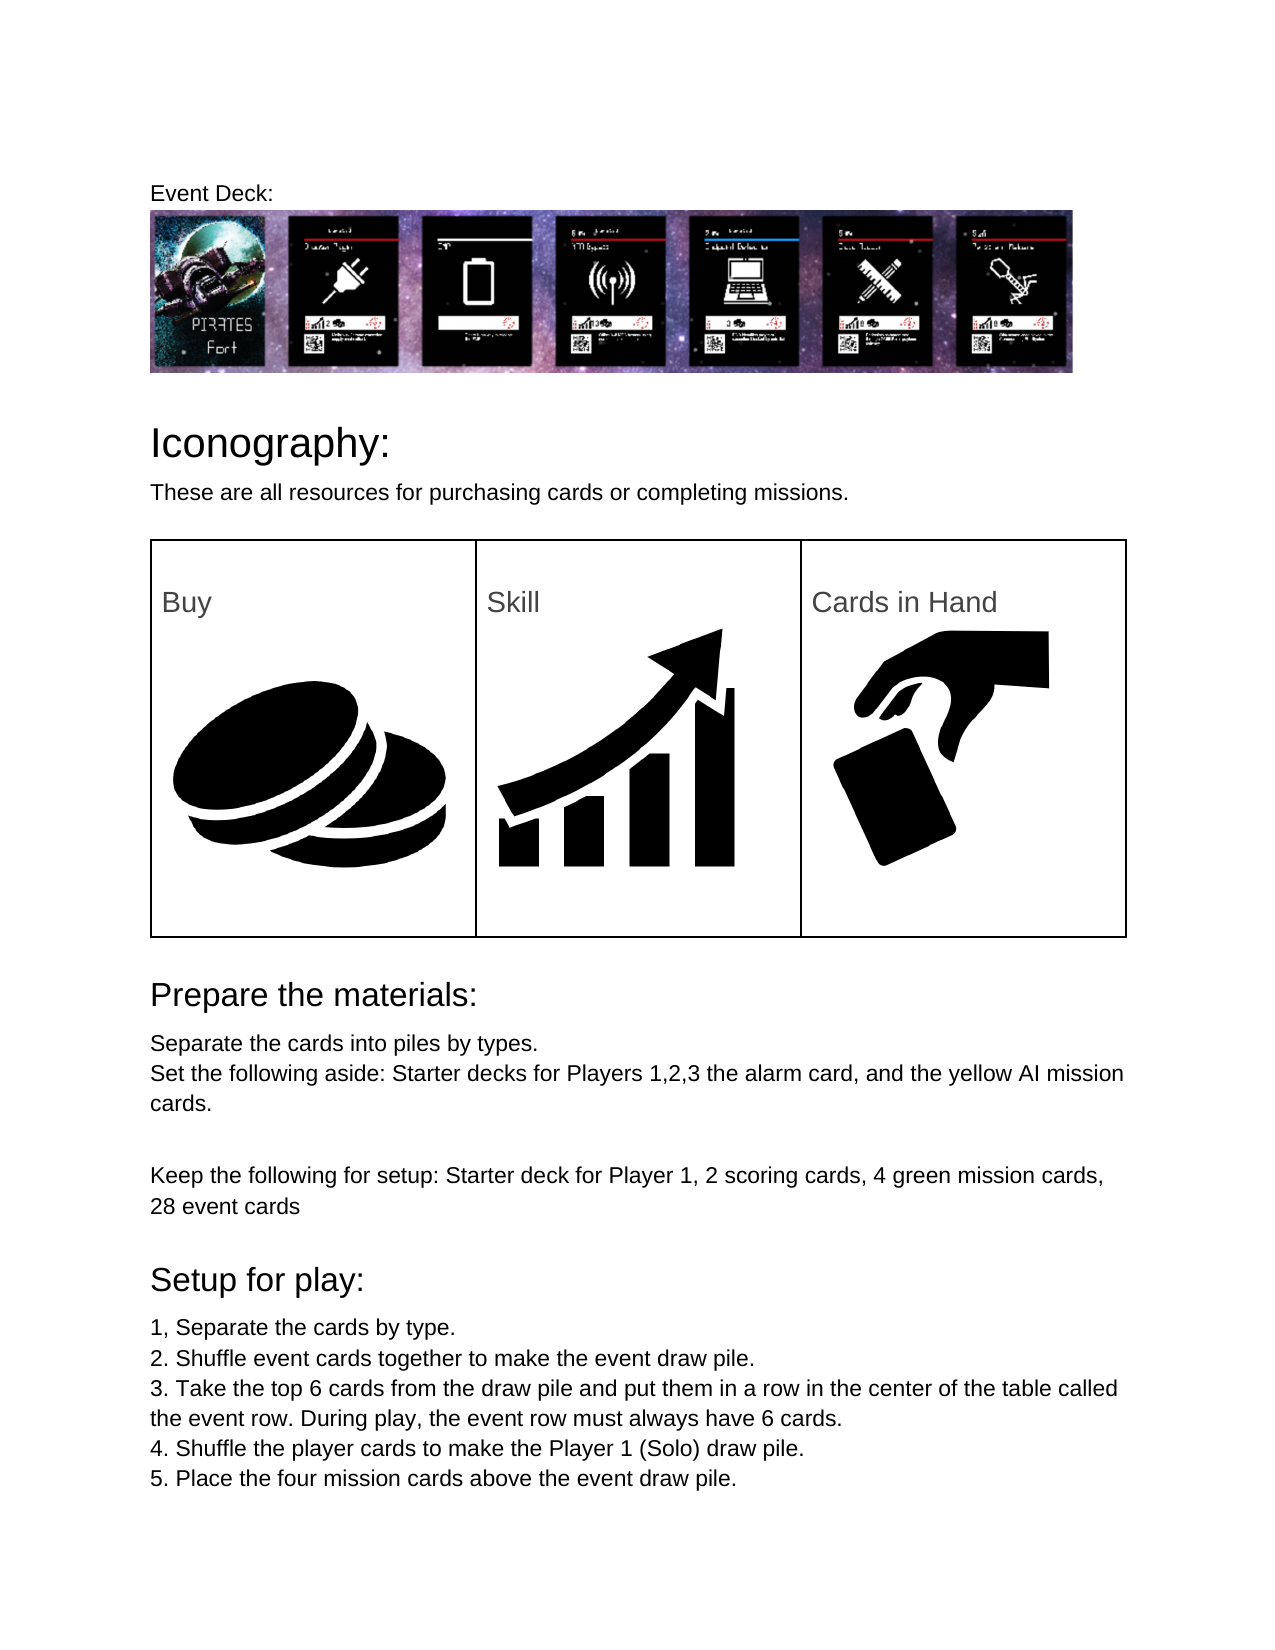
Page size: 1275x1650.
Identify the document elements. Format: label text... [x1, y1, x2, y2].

subtitle Keep the following for setup: Starter deck for Player 1, 2 scoring cards, 4 green mission cards, 28 event cards [150, 1162, 1125, 1219]
picture [811, 618, 1071, 878]
subtitle Iconography: [150, 418, 1125, 466]
table_header Buy [152, 541, 475, 936]
text 1, Separate the cards by type. [150, 1314, 1125, 1341]
text 2. Shuffle event cards together to make the event draw pile. [150, 1344, 1125, 1371]
picture [161, 627, 457, 922]
subtitle Separate the cards into piles by types. [150, 1029, 1125, 1056]
text 5. Place the four mission cards above the event draw pile. [150, 1465, 1125, 1492]
text These are all resources for purchasing cards or completing missions. [150, 479, 1125, 505]
subtitle Setup for play: [150, 1260, 1125, 1299]
text 4. Shuffle the player cards to make the Player 1 (Solo) draw pile. [150, 1435, 1125, 1461]
table_header Cards in Hand [802, 541, 1125, 936]
picture [486, 618, 747, 879]
picture [150, 210, 1073, 373]
text 3. Take the top 6 cards from the draw pile and put them in a row in the center of the table called the event row. During play, the event row must always have 6 cards. [150, 1375, 1125, 1431]
subtitle Prepare the materials: [150, 976, 1125, 1014]
table_header Skill [477, 541, 800, 936]
subtitle Set the following aside: Starter decks for Players 1,2,3 the alarm card, and the yellow AI mission cards. [150, 1060, 1125, 1116]
text Event Deck: [150, 180, 1125, 207]
